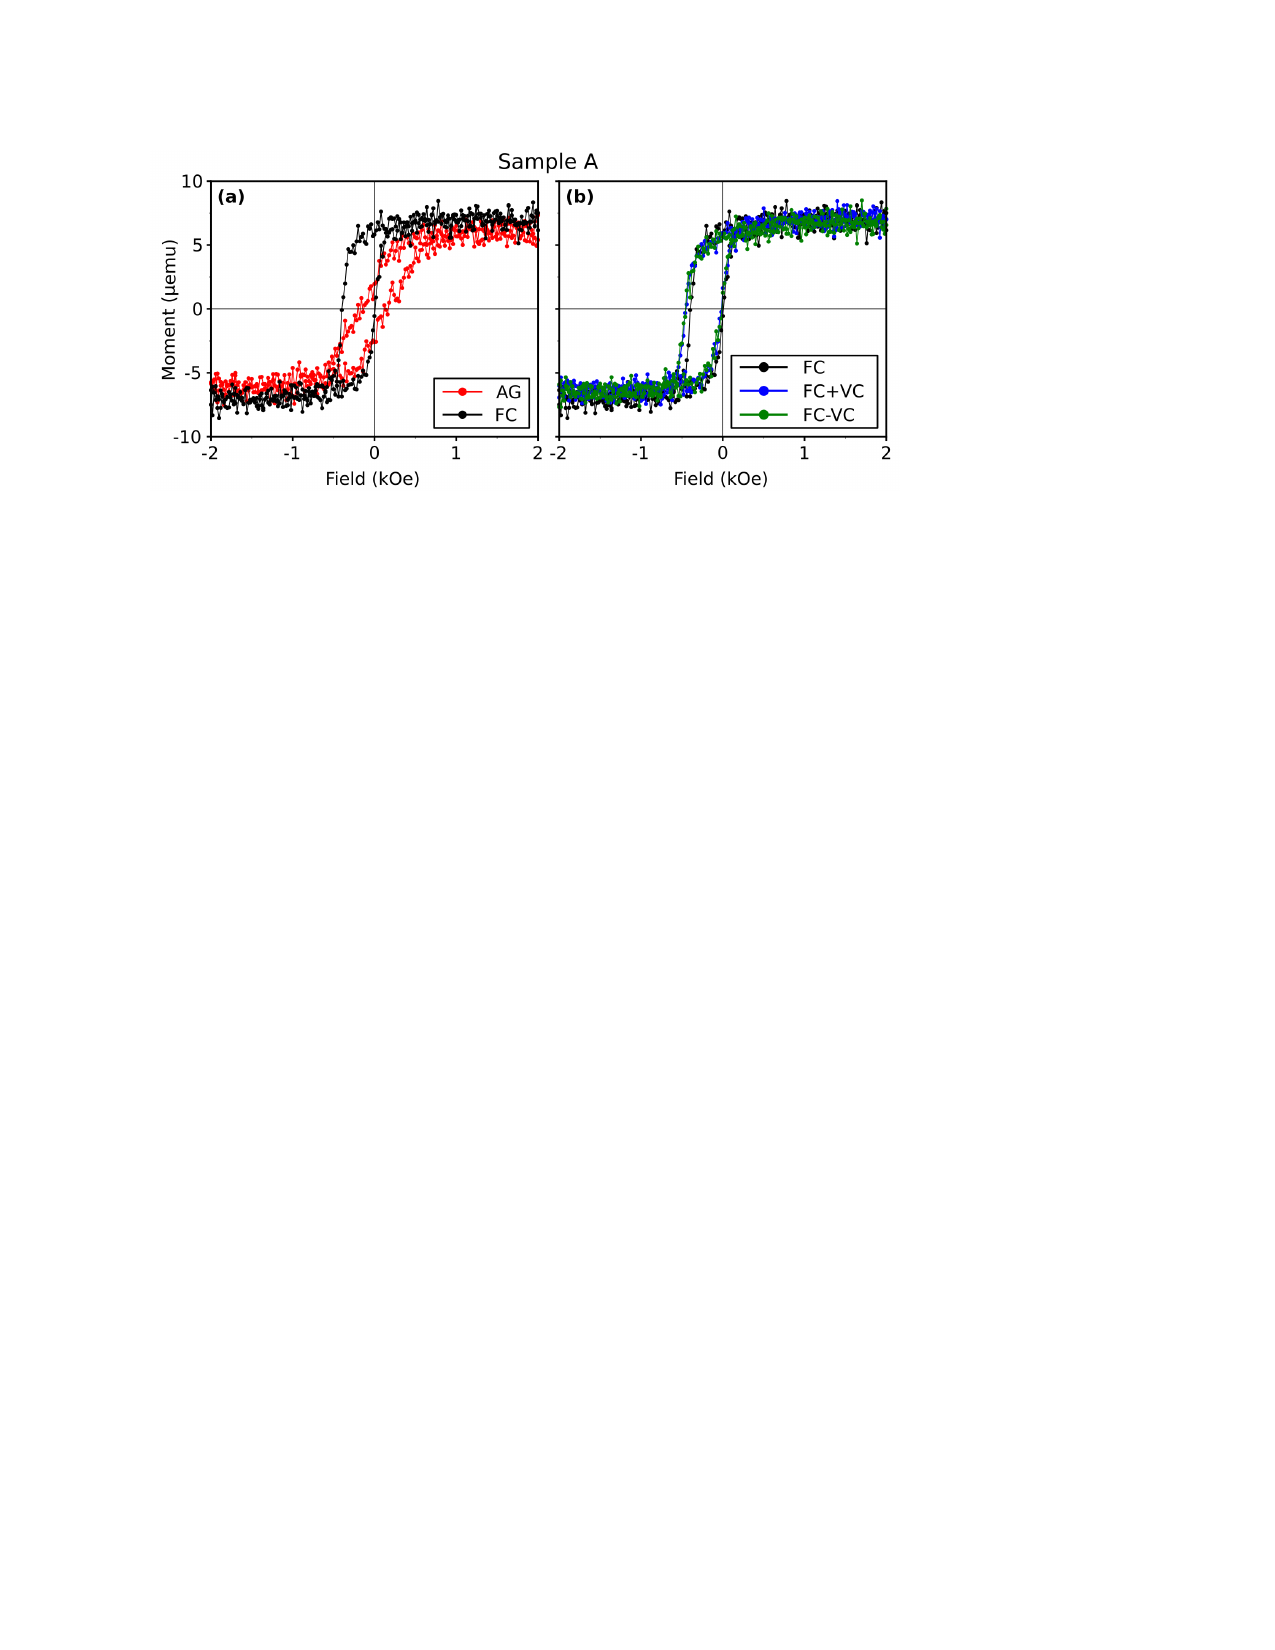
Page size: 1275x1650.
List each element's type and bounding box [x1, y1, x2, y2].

picture [150, 150, 901, 491]
